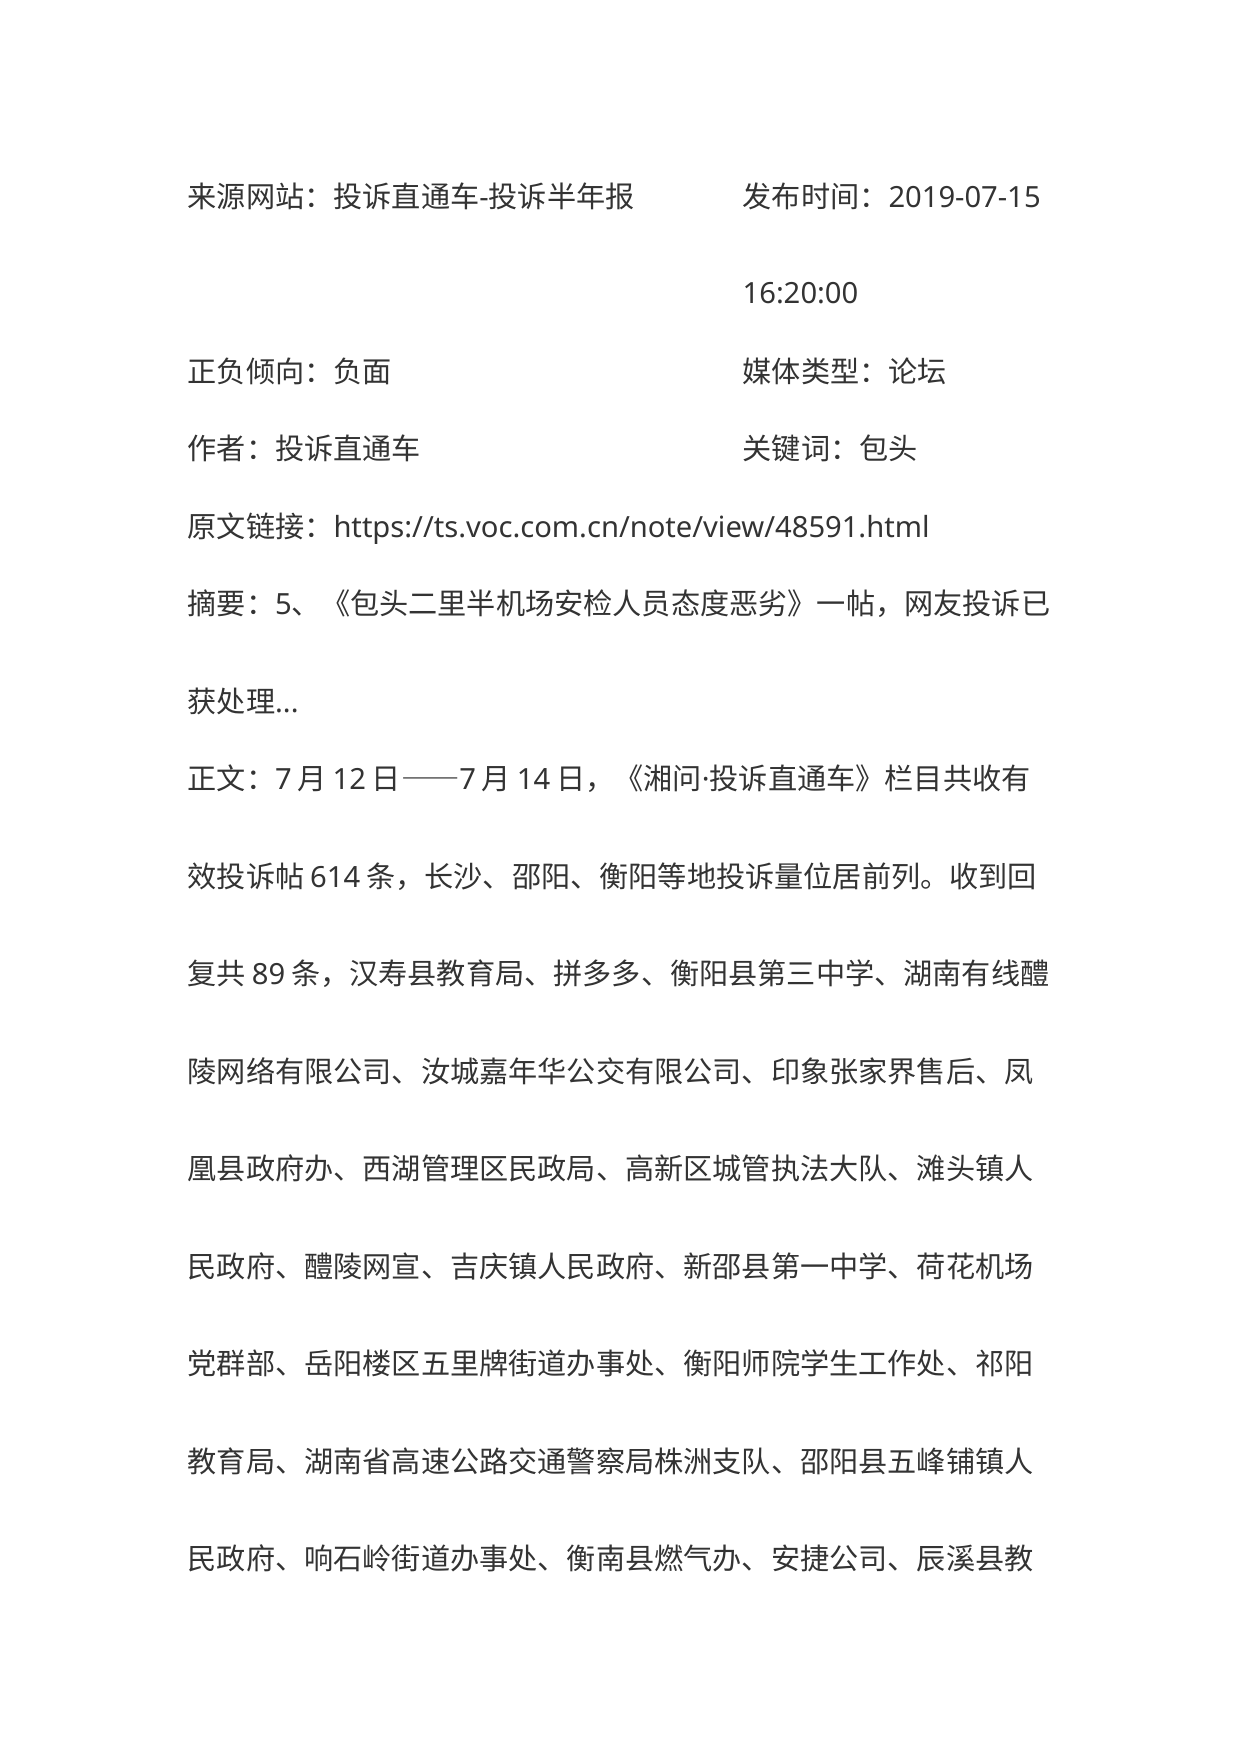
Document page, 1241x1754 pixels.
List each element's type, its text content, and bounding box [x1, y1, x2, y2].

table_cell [186, 745, 1054, 1589]
table_cell 来源网站：投诉直通车-投诉半年报 [186, 162, 741, 337]
table_cell 发布时间：2019-07-15 16:20:00 [741, 162, 1054, 337]
table_cell 作者：投诉直通车 [186, 415, 741, 492]
table_cell 媒体类型：论坛 [741, 337, 1054, 414]
table_cell 关键词：包头 [741, 415, 1054, 492]
table_cell 原文链接：https://ts.voc.com.cn/note/view/48591.html [186, 492, 1054, 569]
table_cell 摘要：5、《包头二里半机场安检人员态度恶劣》一帖，网友投诉已获处理... [186, 570, 1054, 744]
table_cell 正负倾向：负面 [186, 337, 741, 414]
